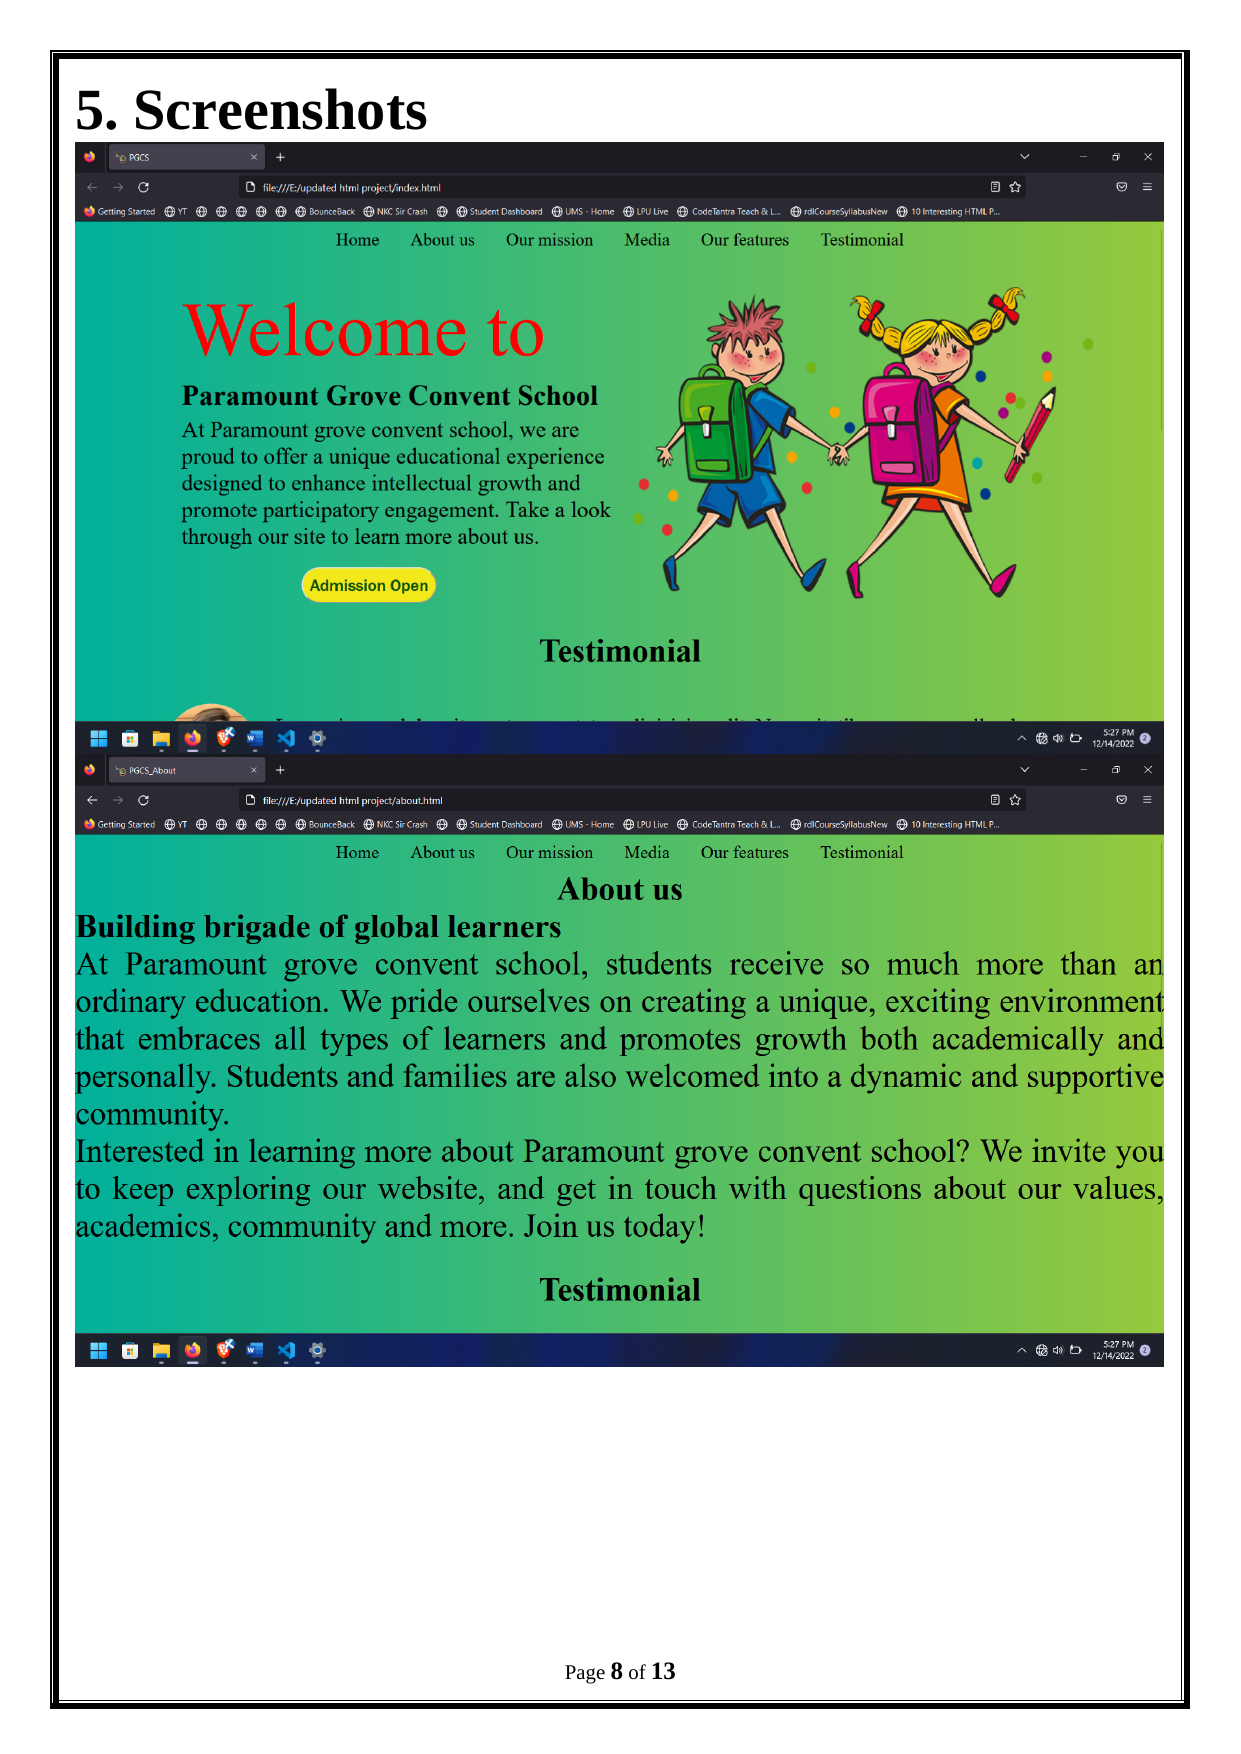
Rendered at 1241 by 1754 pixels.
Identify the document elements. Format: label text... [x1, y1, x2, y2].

text 5. Screenshots [75, 75, 1165, 142]
picture [75, 142, 1164, 1367]
